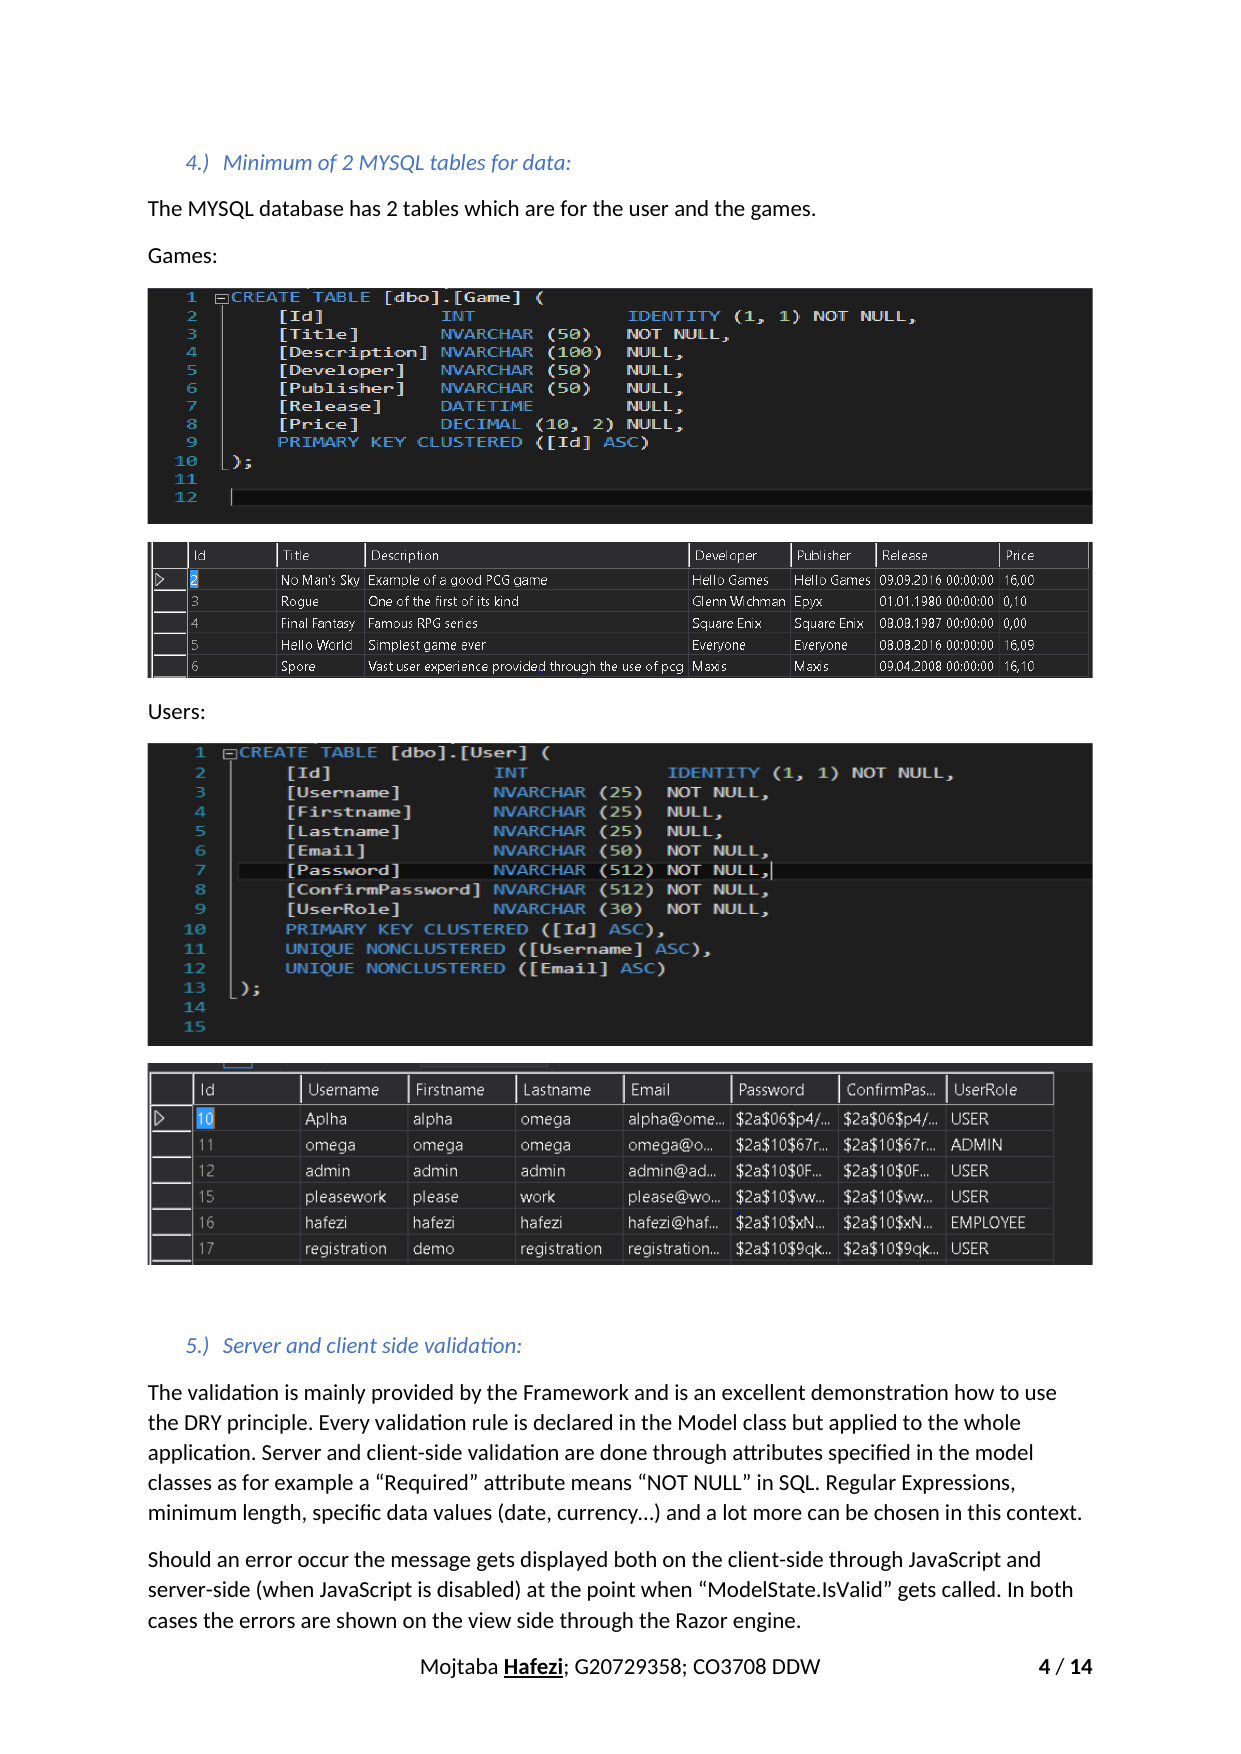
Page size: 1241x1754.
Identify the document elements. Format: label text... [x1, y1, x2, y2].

list Minimum of 2 MYSQL tables for data: [185, 148, 1093, 176]
picture [147, 542, 1093, 678]
list Server and client side validation: [185, 1331, 1093, 1359]
text Games: [148, 241, 1093, 269]
picture [147, 1063, 1093, 1265]
text Should an error occur the message gets displayed both on the client-side through JavaScript and server-side (when JavaScript is disabled) at the point when “ModelState.IsValid” gets called. In both cases the errors are shown on the view side through the Razor engine. [148, 1545, 1093, 1634]
picture [147, 743, 1093, 1046]
text The validation is mainly provided by the Framework and is an excellent demonstration how to use the DRY principle. Every validation rule is declared in the Model class but applied to the whole application. Server and client-side validation are done through attributes specified in the model classes as for example a “Required” attribute means “NOT NULL” in SQL. Regular Expressions, minimum length, specific data values (date, currency…) and a lot more can be chosen in this context. [148, 1378, 1093, 1526]
picture [147, 288, 1093, 524]
text Users: [148, 697, 1093, 725]
text The MYSQL database has 2 tables which are for the user and the games. [148, 194, 1093, 222]
